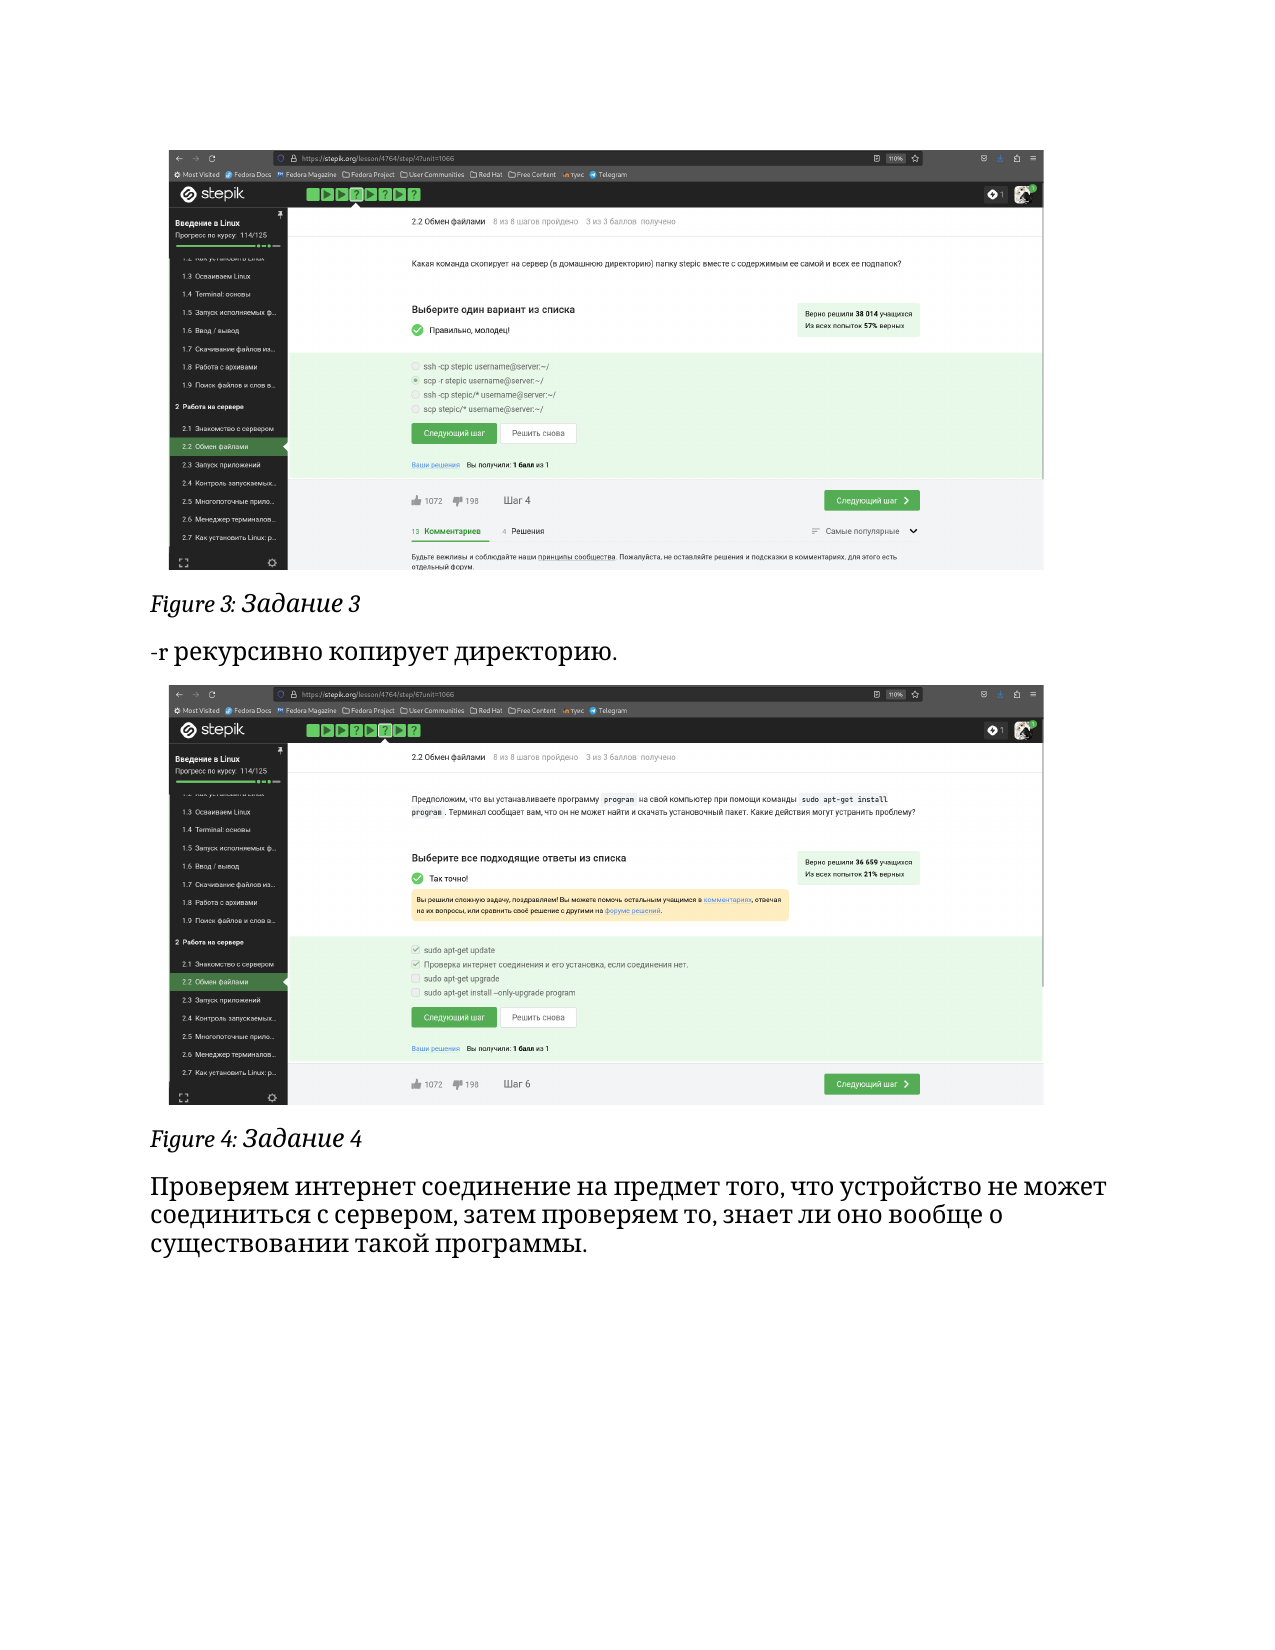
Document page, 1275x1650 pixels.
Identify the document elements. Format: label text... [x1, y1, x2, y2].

picture [168, 685, 1044, 1105]
text Проверяем интернет соединение на предмет того, что устройство не может соединиться с сервером, затем проверяем то, знает ли оно вообще о существовании такой программы. [150, 1173, 1125, 1259]
text -r рекурсивно копирует директорию. [150, 638, 1125, 666]
text Figure 3: Задание 3 [150, 590, 1125, 619]
text Figure 4: Задание 4 [150, 1125, 1125, 1154]
picture [168, 150, 1044, 570]
